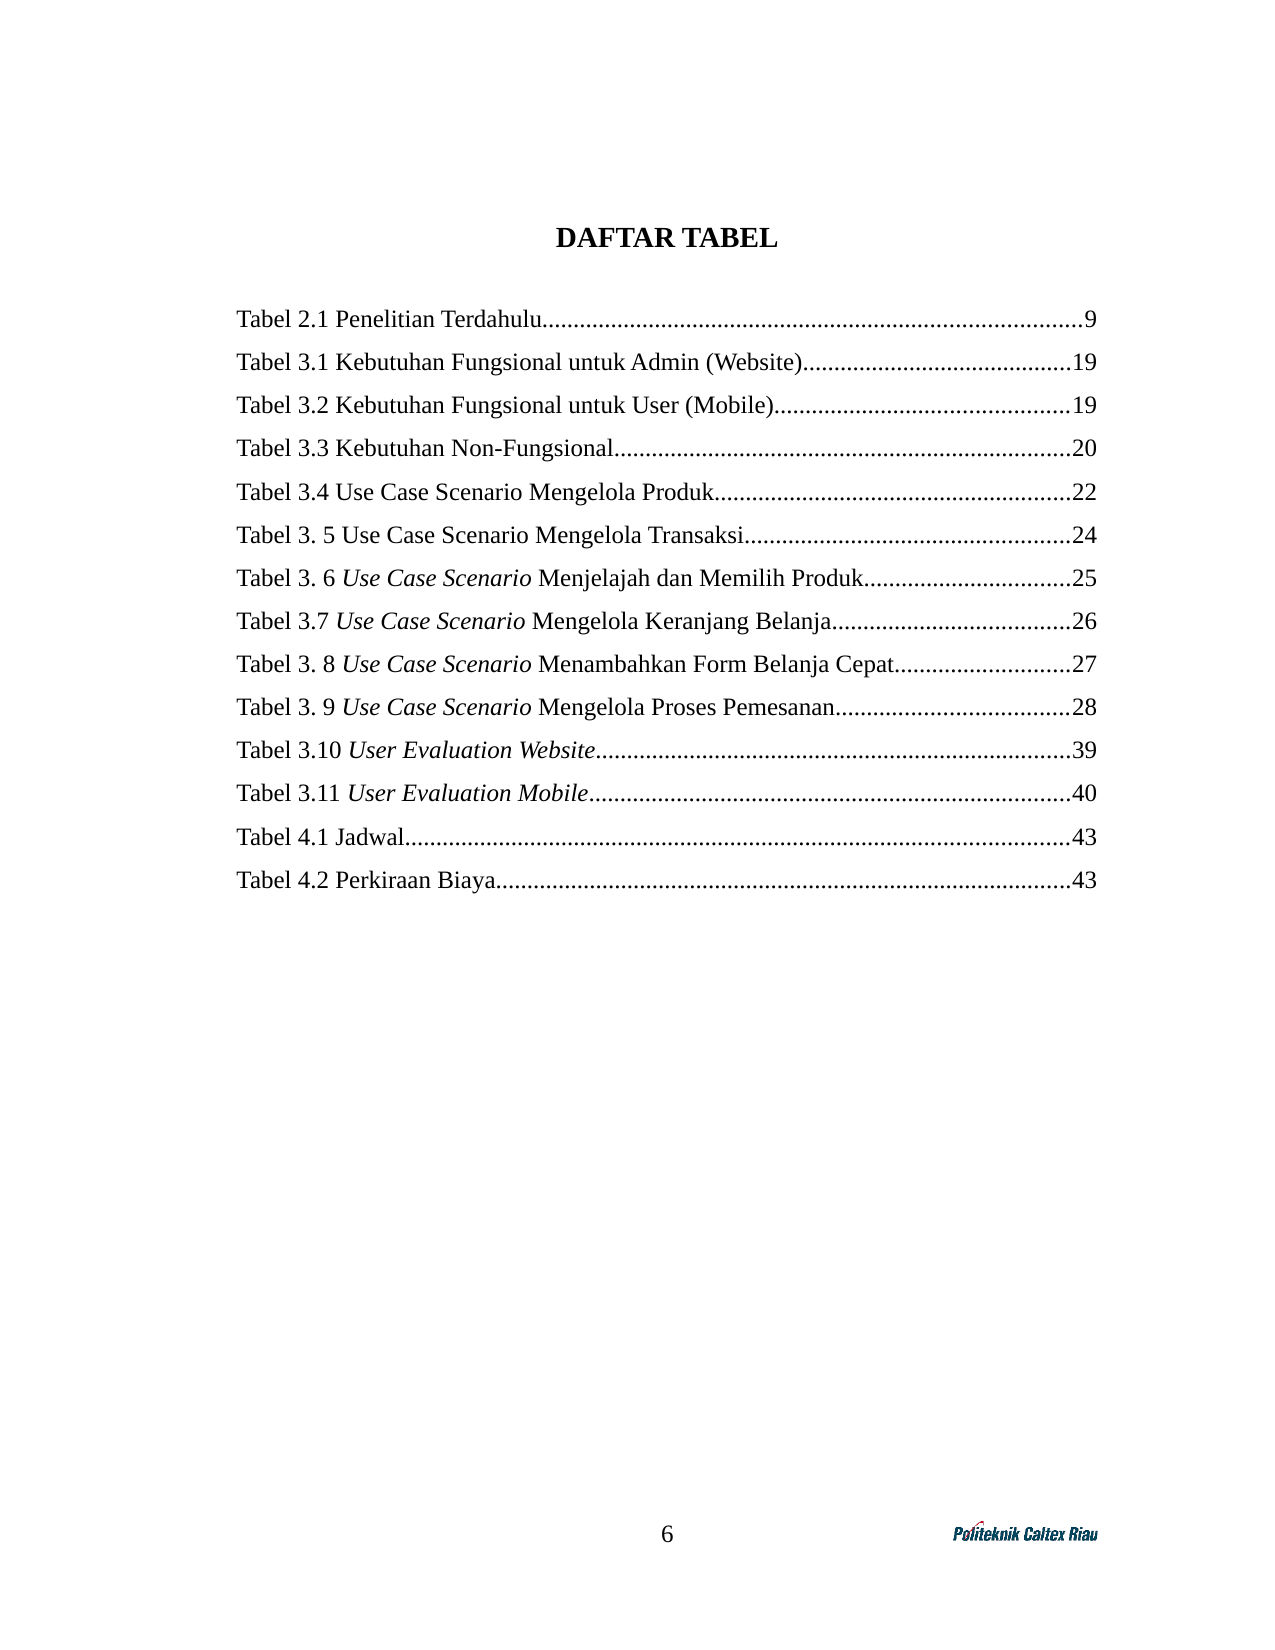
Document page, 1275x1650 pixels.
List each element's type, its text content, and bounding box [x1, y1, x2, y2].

subtitle DAFTAR TABEL [236, 220, 1098, 254]
text Tabel 3.4 Use Case Scenario Mengelola Produk 22 [236, 477, 1098, 505]
text Tabel 3.1 Kebutuhan Fungsional untuk Admin (Website) 19 [236, 347, 1098, 376]
text Tabel 3.2 Kebutuhan Fungsional untuk User (Mobile) 19 [236, 390, 1098, 419]
text Tabel 2.1 Penelitian Terdahulu 9 [236, 304, 1098, 333]
text Tabel 3.3 Kebutuhan Non-Fungsional 20 [236, 433, 1098, 462]
text Tabel 4.1 Jadwal 43 [236, 822, 1098, 850]
text Tabel 3. 9 Use Case Scenario Mengelola Proses Pemesanan 28 [236, 692, 1098, 721]
text Tabel 3.11 User Evaluation Mobile 40 [236, 778, 1098, 807]
picture [951, 1521, 1098, 1543]
text Tabel 3. 6 Use Case Scenario Menjelajah dan Memilih Produk 25 [236, 563, 1098, 592]
text Tabel 3.7 Use Case Scenario Mengelola Keranjang Belanja 26 [236, 606, 1098, 635]
text Tabel 4.2 Perkiraan Biaya 43 [236, 865, 1098, 893]
text Tabel 3. 8 Use Case Scenario Menambahkan Form Belanja Cepat 27 [236, 649, 1098, 678]
text Tabel 3. 5 Use Case Scenario Mengelola Transaksi 24 [236, 520, 1098, 548]
text Tabel 3.10 User Evaluation Website 39 [236, 735, 1098, 764]
